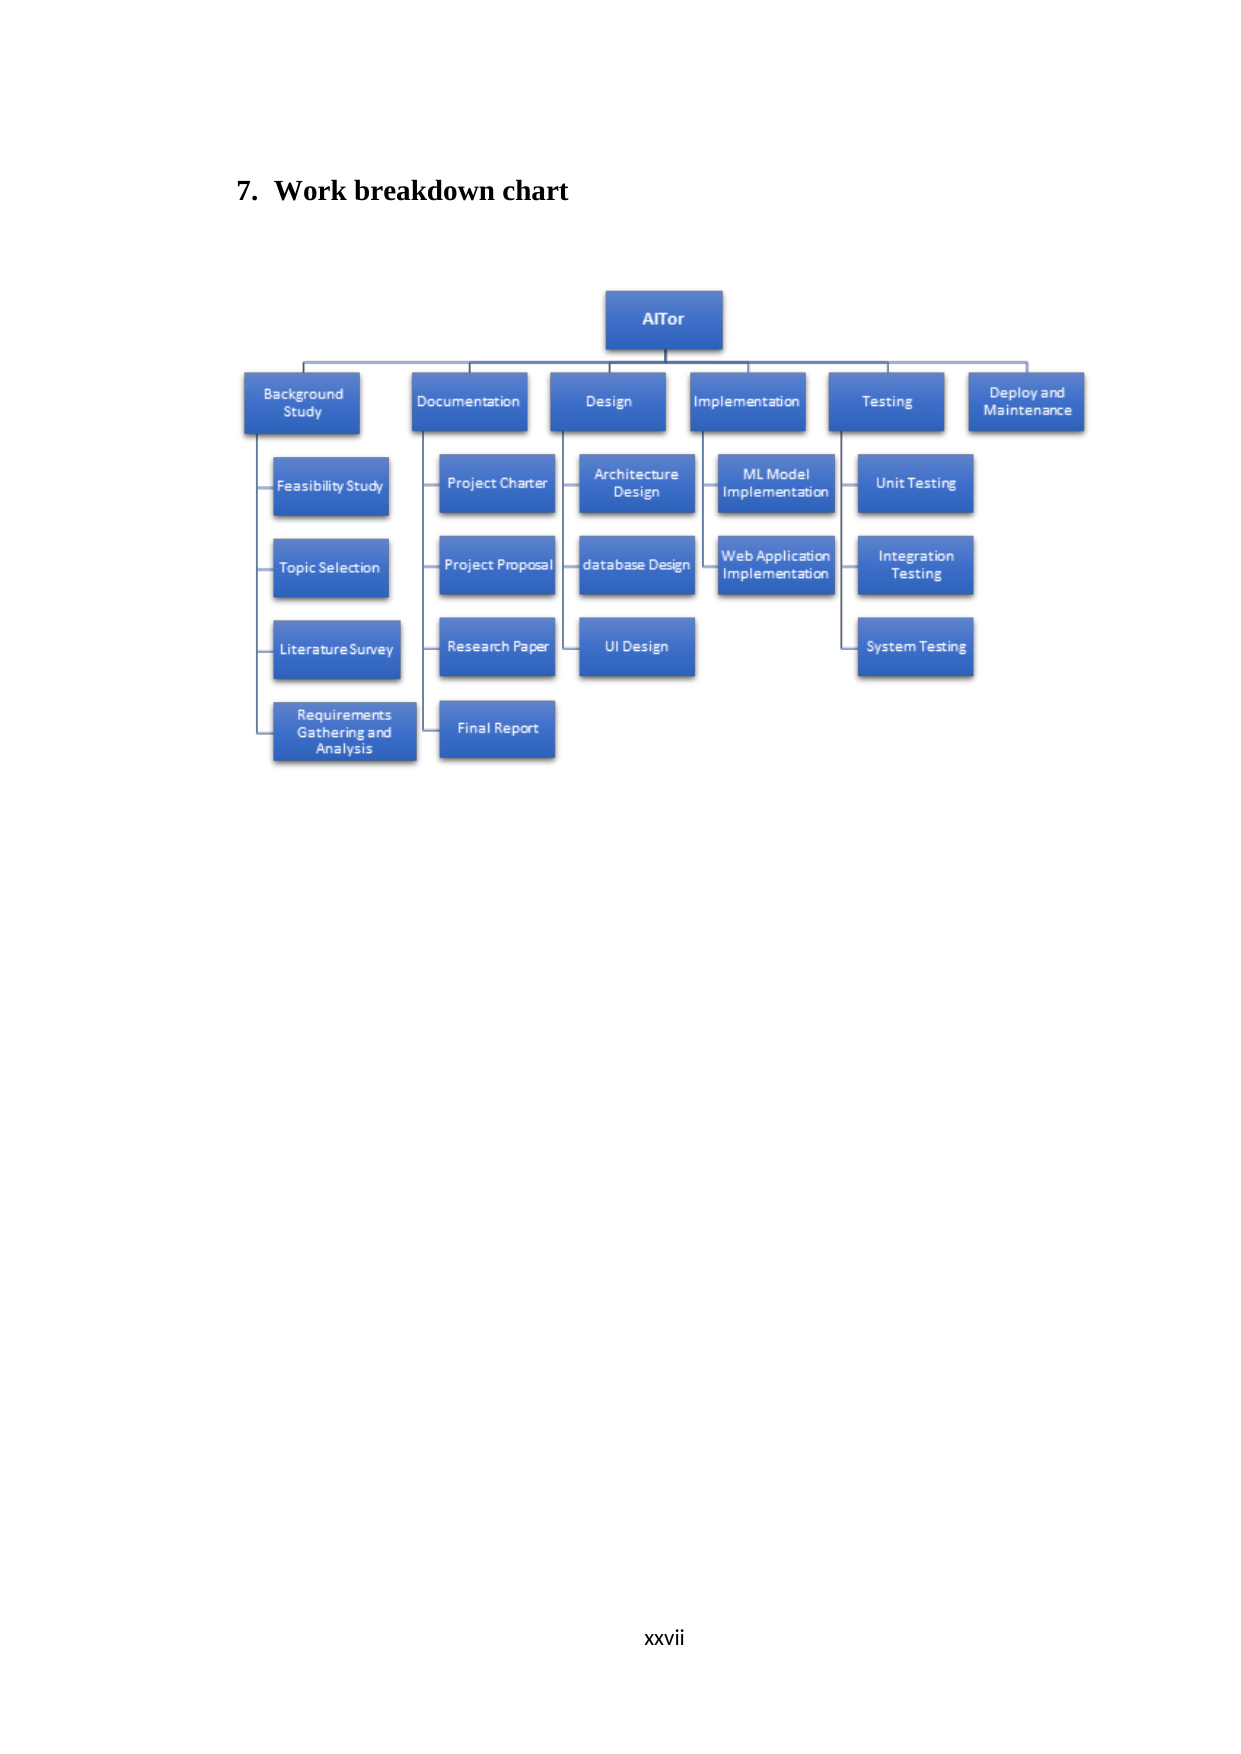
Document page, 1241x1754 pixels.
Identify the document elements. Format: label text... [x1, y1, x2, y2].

picture [236, 281, 1093, 774]
subtitle Work breakdown chart [236, 173, 1092, 206]
